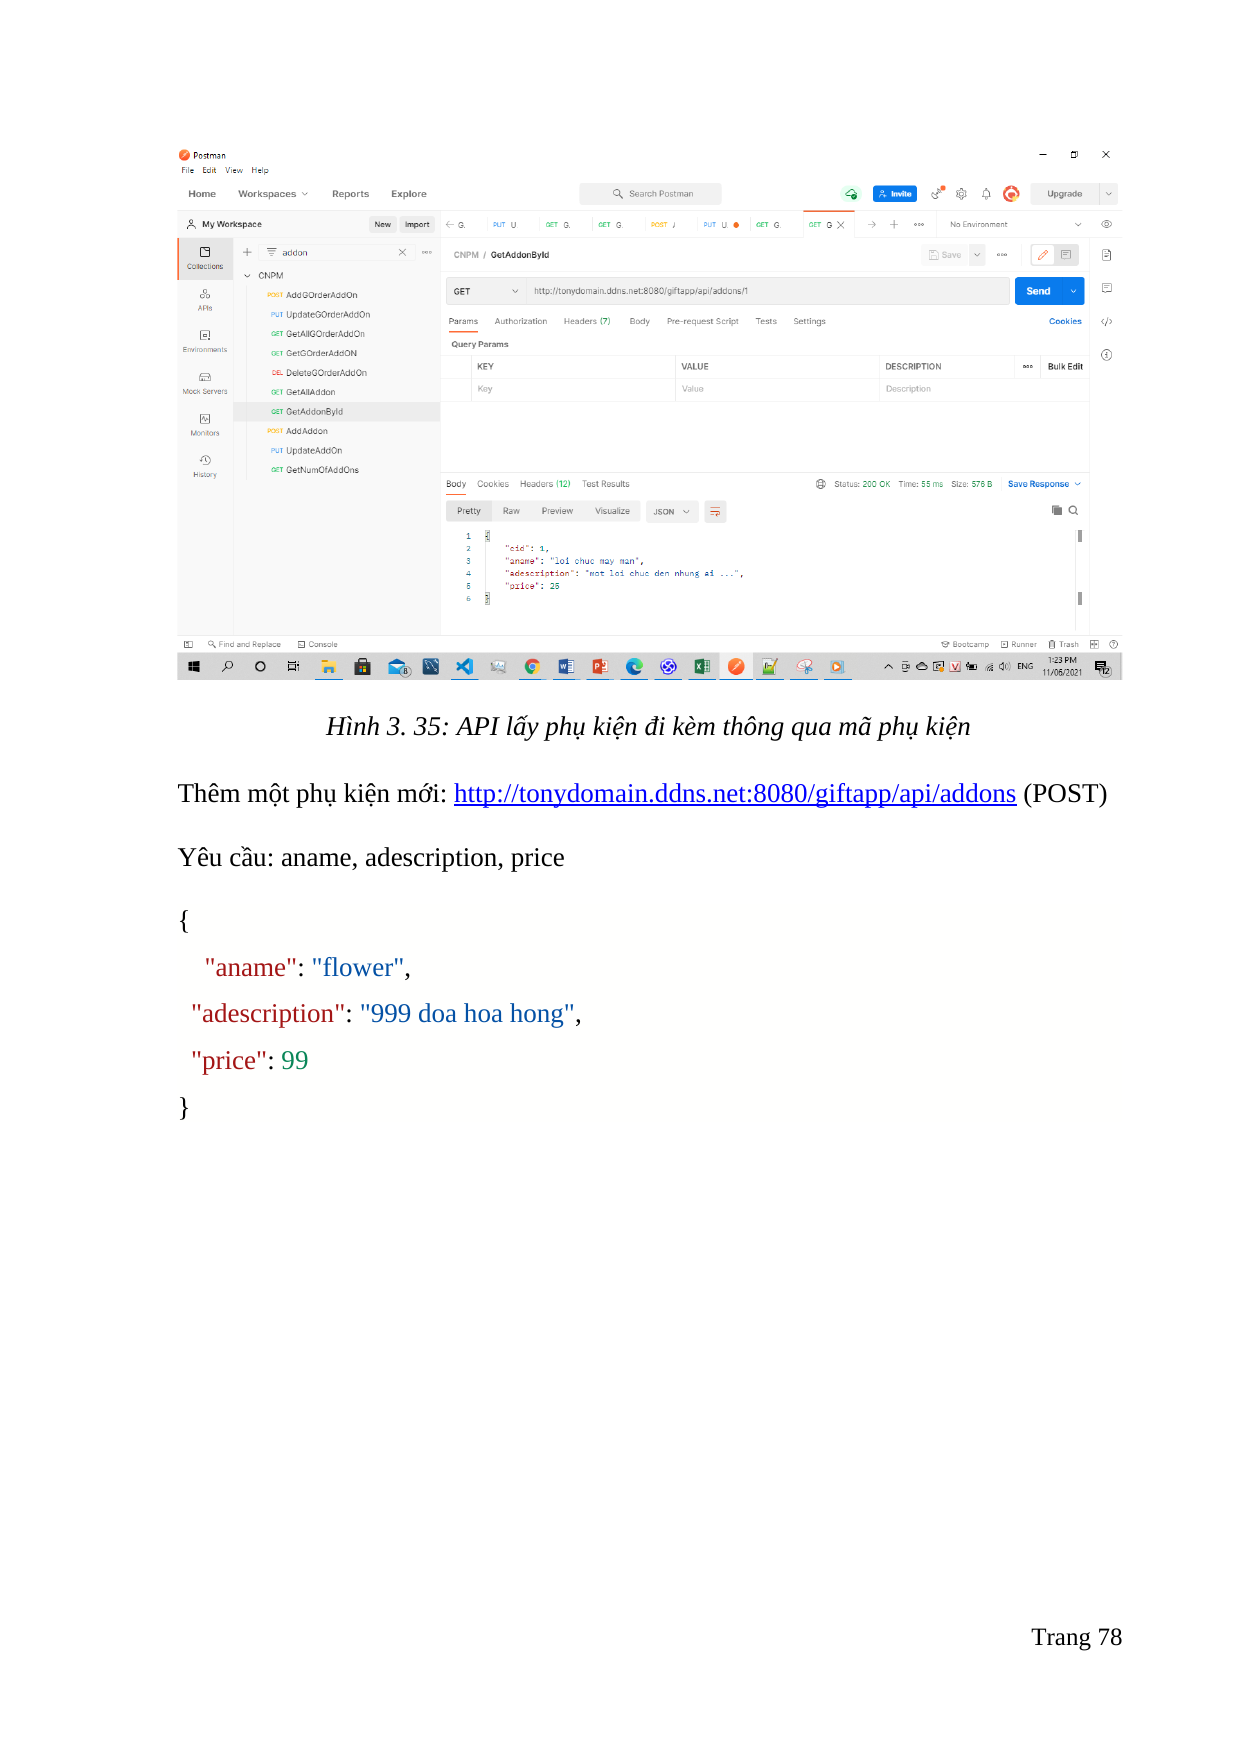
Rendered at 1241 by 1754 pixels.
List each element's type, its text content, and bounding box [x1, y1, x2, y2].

text { [177, 904, 1122, 935]
text Hình 3. 35: API lấy phụ kiện đi kèm thông qua mã phụ kiện [177, 710, 1122, 741]
text } [177, 1091, 1122, 1122]
text "price": 99 [177, 1044, 1122, 1075]
text "aname": "flower", [177, 951, 1122, 982]
text Thêm một phụ kiện mới: http://tonydomain.ddns.net:8080/giftapp/api/addons (POST) [177, 777, 1122, 808]
picture [177, 147, 1123, 680]
text "adescription": "999 doa hoa hong", [177, 997, 1122, 1028]
text Yêu cầu: aname, adescription, price [177, 841, 1122, 872]
